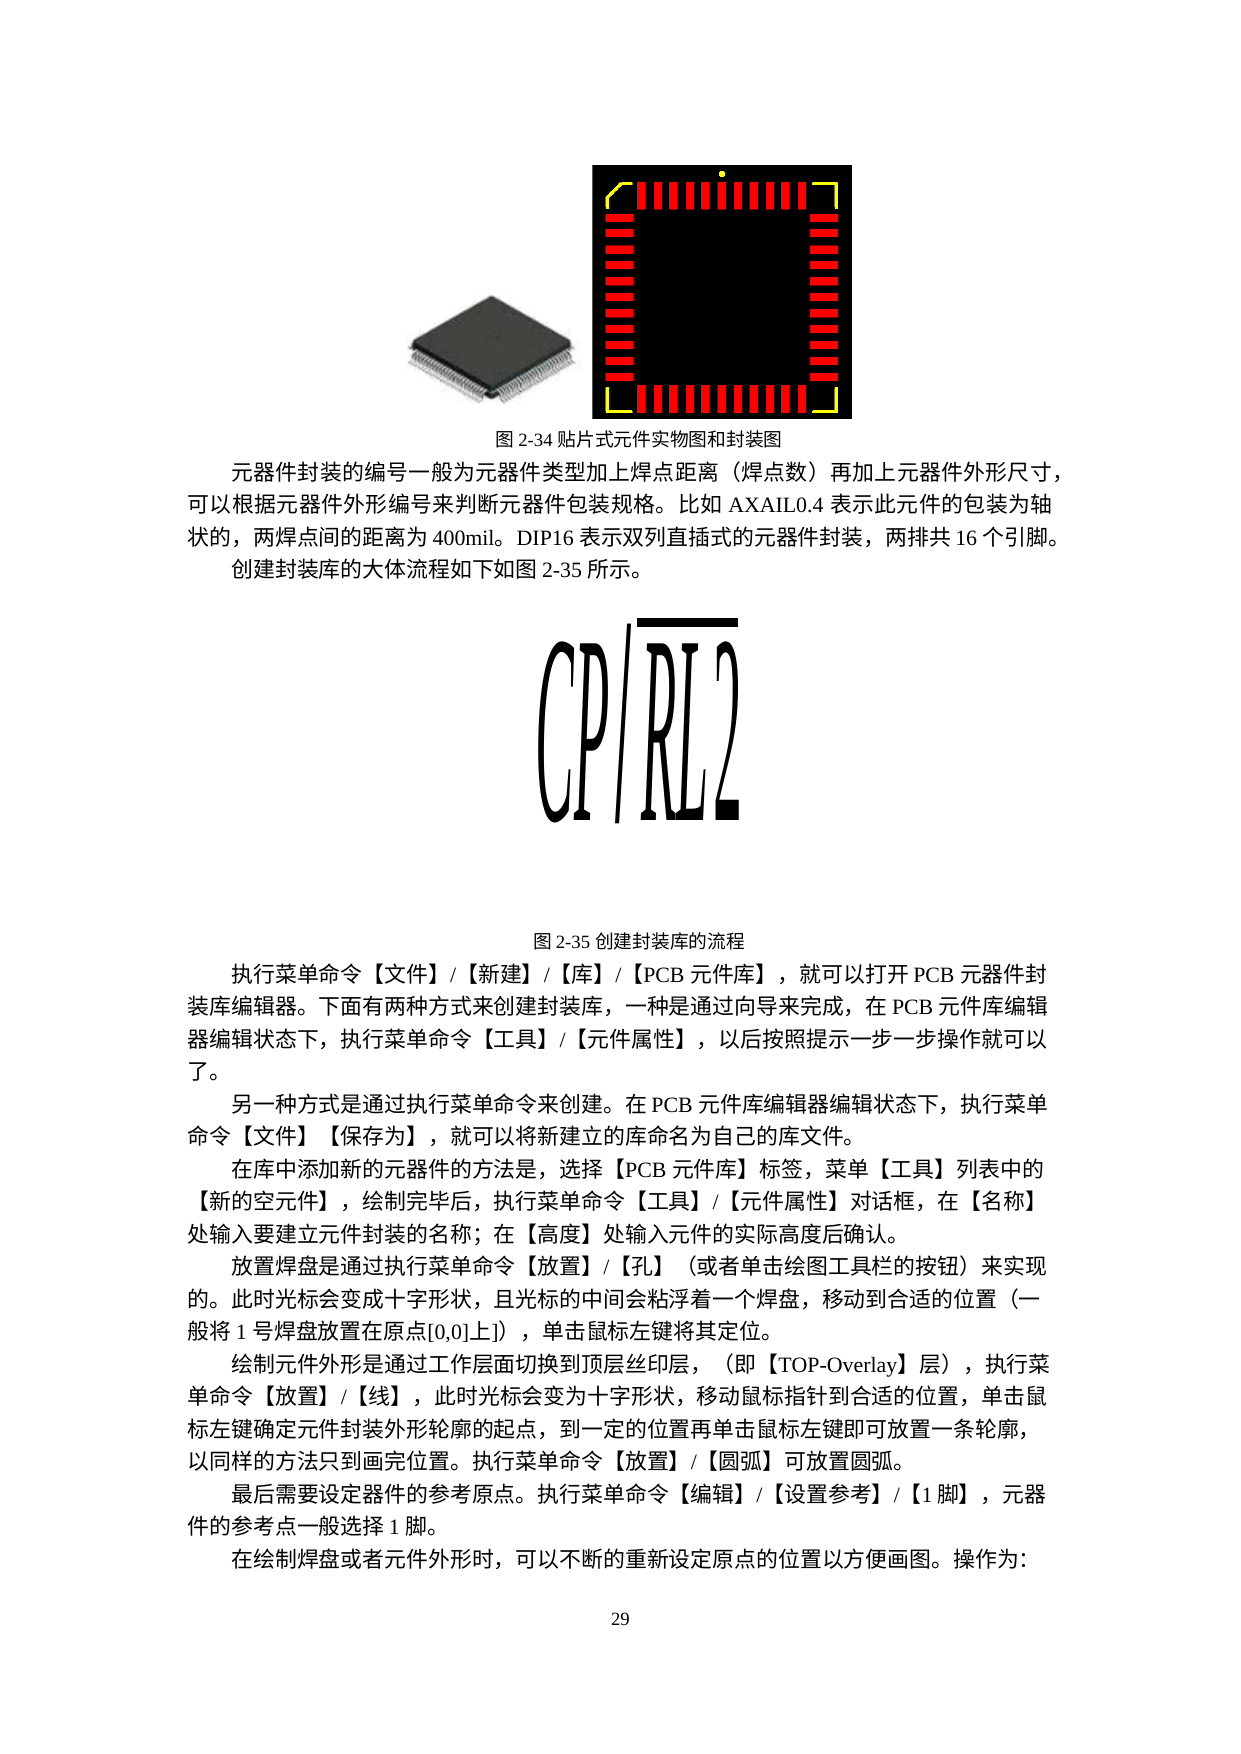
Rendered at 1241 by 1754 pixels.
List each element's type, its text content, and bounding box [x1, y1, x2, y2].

text 图2-35 创建封装库的流程 [187, 924, 1053, 956]
text 图2-34 贴片式元件实物图和封装图 [187, 422, 1053, 454]
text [187, 1541, 1053, 1574]
text 最后需要设定器件的参考原点。执行菜单命令【编辑】/【设置参考】/【1脚】，元器件的参考点一般选择1 脚。 [187, 1476, 1053, 1541]
text 创建封装库的大体流程如下如图2-35 所示。 [187, 552, 1053, 584]
text 绘制元件外形是通过工作层面切换到顶层丝印层，（即【TOP-Overlay】层），执行菜单命令【放置】/【线】，此时光标会变为十字形状，移动鼠标指针到合适的位置，单击鼠标左键确定元件封装外形轮廓的起点，到一定的位置再单击鼠标左键即可放置一条轮廓，以同样的方法只到画完位置。执行菜单命令【放置】/【圆弧】可放置圆弧。 [187, 1346, 1053, 1476]
text 元器件封装的编号一般为元器件类型加上焊点距离（焊点数）再加上元器件外形尺寸，可以根据元器件外形编号来判断元器件包装规格。比如AXAIL0.4 表示此元件的包装为轴状的，两焊点间的距离为400mil。DIP16 表示双列直插式的元器件封装，两排共16 个引脚。 [187, 454, 1053, 552]
text 另一种方式是通过执行菜单命令来创建。在PCB 元件库编辑器编辑状态下，执行菜单命令【文件】【保存为】，就可以将新建立的库命名为自己的库文件。 [187, 1086, 1053, 1151]
text 执行菜单命令【文件】/【新建】/【库】/【PCB 元件库】，就可以打开PCB 元器件封装库编辑器。下面有两种方式来创建封装库，一种是通过向导来完成，在PCB 元件库编辑器编辑状态下，执行菜单命令【工具】/【元件属性】，以后按照提示一步一步操作就可以了。 [187, 956, 1053, 1086]
text 放置焊盘是通过执行菜单命令【放置】/【孔】（或者单击绘图工具栏的按钮）来实现的。此时光标会变成十字形状，且光标的中间会粘浮着一个焊盘，移动到合适的位置（一般将1 号焊盘放置在原点[0,0]上]），单击鼠标左键将其定位。 [187, 1249, 1053, 1346]
text 在库中添加新的元器件的方法是，选择【PCB 元件库】标签，菜单【工具】列表中的【新的空元件】，绘制完毕后，执行菜单命令【工具】/【元件属性】对话框，在【名称】处输入要建立元件封装的名称；在【高度】处输入元件的实际高度后确认。 [187, 1151, 1053, 1249]
